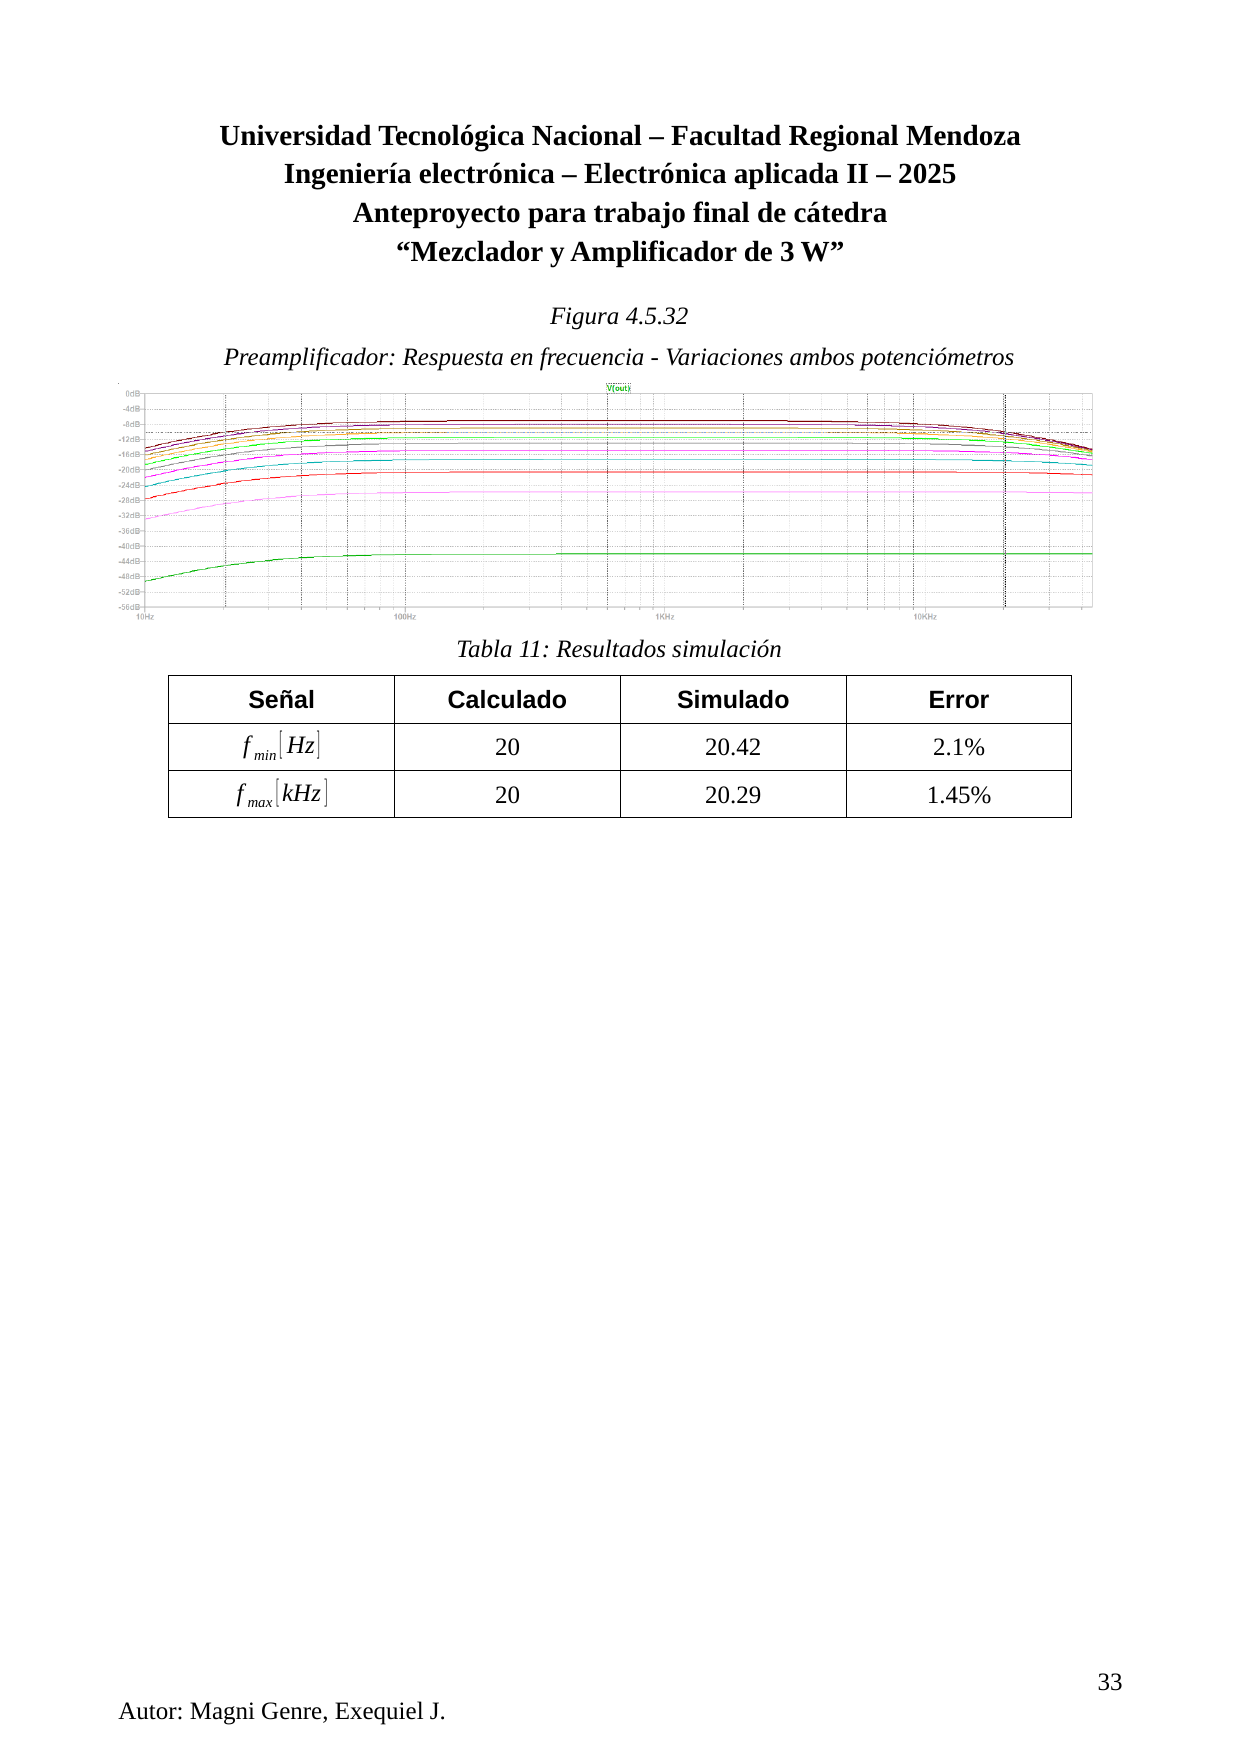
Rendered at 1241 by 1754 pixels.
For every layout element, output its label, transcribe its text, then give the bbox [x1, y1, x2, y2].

table_cell 20 [395, 771, 620, 817]
table_header Señal [169, 676, 394, 723]
text Preamplificador: Respuesta en frecuencia - Variaciones ambos potenciómetros [118, 342, 1122, 371]
table_header Simulado [621, 676, 846, 723]
table_cell [169, 724, 394, 770]
table_header Calculado [395, 676, 620, 723]
table_cell 1.45% [847, 771, 1071, 817]
table_cell 20.29 [621, 771, 846, 817]
table_cell 2.1% [847, 724, 1071, 770]
picture [118, 383, 1123, 622]
table_cell [169, 771, 394, 817]
table_cell 20 [395, 724, 620, 770]
table_header Error [847, 676, 1071, 723]
table_cell 20.42 [621, 724, 846, 770]
text Tabla 11: Resultados simulación [118, 634, 1122, 663]
